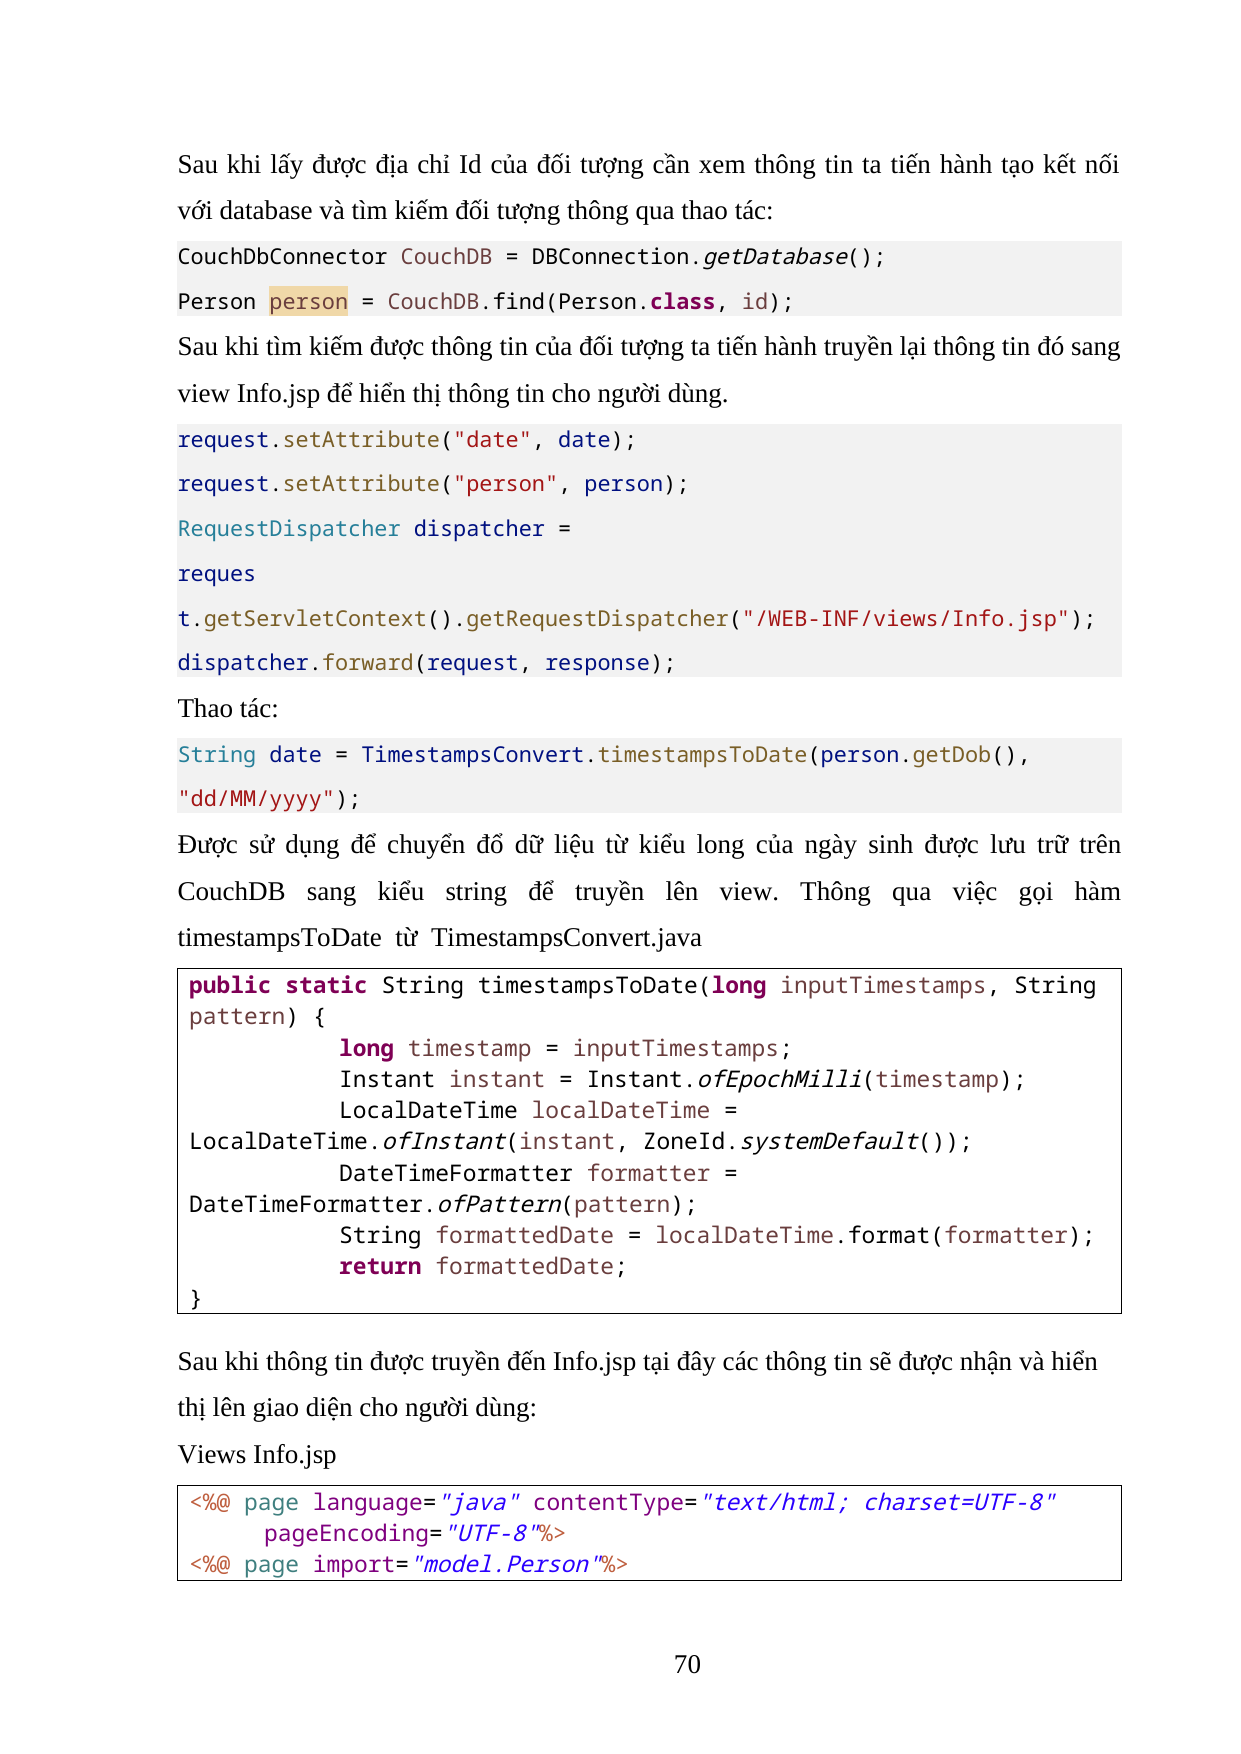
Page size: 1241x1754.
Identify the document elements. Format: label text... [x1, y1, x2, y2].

text request.setAttribute("date", date); [177, 424, 1122, 453]
text Thao tác: [177, 692, 1122, 723]
text Sau khi tìm kiếm được thông tin của đối tượng ta tiến hành truyền lại thông tin đó sang view Info.jsp để hiển thị thông tin cho người dùng. [177, 330, 1122, 408]
text Sau khi lấy được địa chỉ Id của đối tượng cần xem thông tin ta tiến hành tạo kết nối với database và tìm kiếm đối tượng thông qua thao tác: [177, 148, 1122, 226]
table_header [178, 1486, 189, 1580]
text Sau khi thông tin được truyền đến Info.jsp tại đây các thông tin sẽ được nhận và hiển thị lên giao diện cho người dùng: [177, 1345, 1122, 1423]
text Person person = CouchDB.find(Person.class, id); [348, 286, 1122, 316]
text request.setAttribute("person", person); [177, 468, 1122, 498]
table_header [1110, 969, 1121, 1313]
text String date = TimestampsConvert.timestampsToDate(person.getDob(), "dd/MM/yyyy"); [177, 738, 1122, 813]
text Được sử dụng để chuyển đổ dữ liệu từ kiểu long của ngày sinh được lưu trữ trên CouchDB sang kiểu string để truyền lên view. Thông qua việc gọi hàm timestampsToDate từ TimestampsConvert.java [177, 828, 1122, 952]
text CouchDbConnector CouchDB = DBConnection.getDatabase(); [177, 241, 1122, 271]
text RequestDispatcher dispatcher = request.getServletContext().getRequestDispatcher("/WEB-INF/views/Info.jsp"); [177, 513, 1122, 632]
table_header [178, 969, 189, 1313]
text dispatcher.forward(request, response); [177, 647, 1122, 677]
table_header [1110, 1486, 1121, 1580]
text Views Info.jsp [177, 1438, 1122, 1469]
